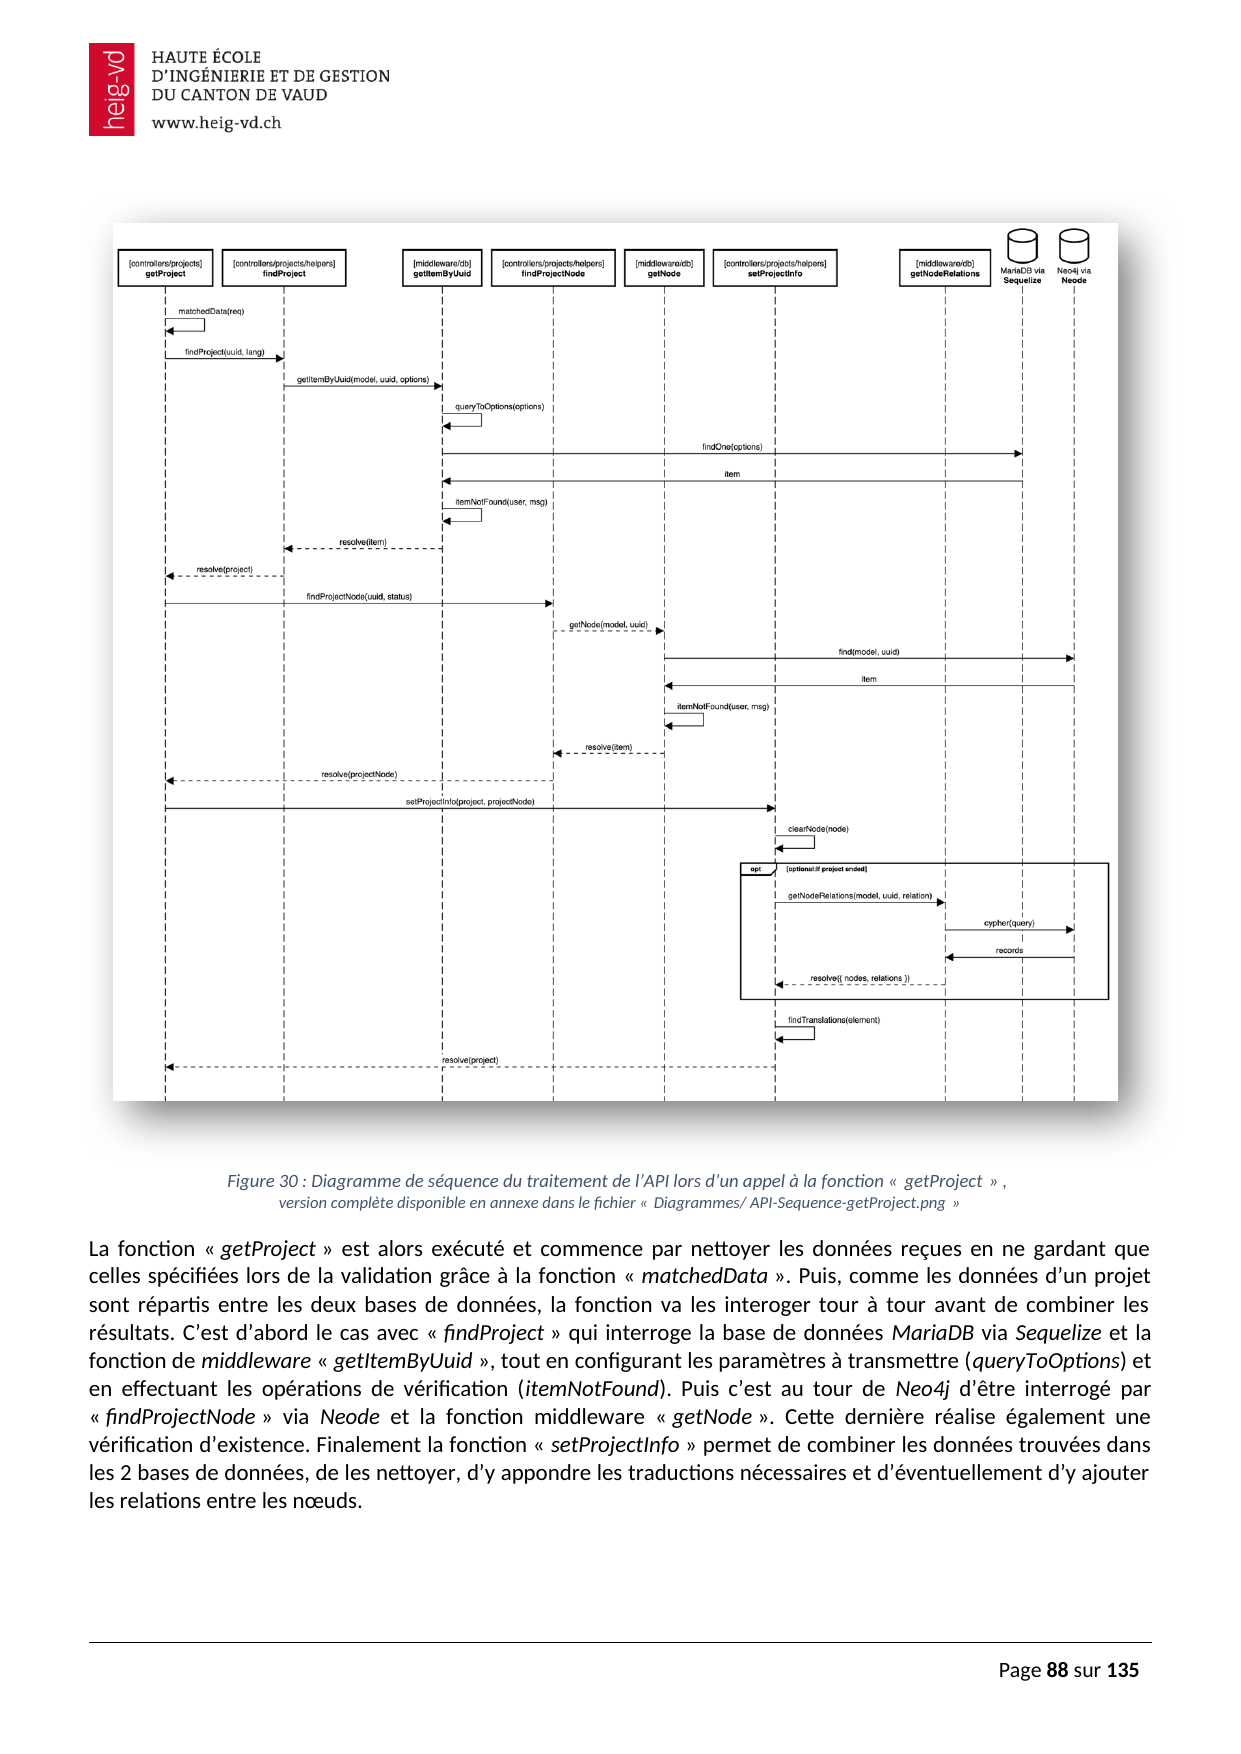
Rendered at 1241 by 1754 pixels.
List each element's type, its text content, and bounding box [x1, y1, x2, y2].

picture [113, 223, 1118, 1101]
text La fonction « getProject » est alors exécuté et commence par nettoyer les données reçues en ne gardant que celles spécifiées lors de la validation grâce à la fonction « matchedData ». Puis, comme les données d’un projet sont répartis entre les deux bases de données, la fonction va les interoger tour à tour avant de combiner les résultats. C’est d’abord le cas avec « findProject » qui interroge la base de données MariaDB via Sequelize et la fonction de middleware « getItemByUuid », tout en configurant les paramètres à transmettre (queryToOptions) et en effectuant les opérations de vérification (itemNotFound). Puis c’est au tour de Neo4j d’être interrogé par « findProjectNode » via Neode et la fonction middleware « getNode ». Cette dernière réalise également une vérification d’existence. Finalement la fonction « setProjectInfo » permet de combiner les données trouvées dans les 2 bases de données, de les nettoyer, d’y appondre les traductions nécessaires et d’éventuellement d’y ajouter les relations entre les nœuds. [89, 1234, 1152, 1514]
picture [89, 43, 389, 136]
